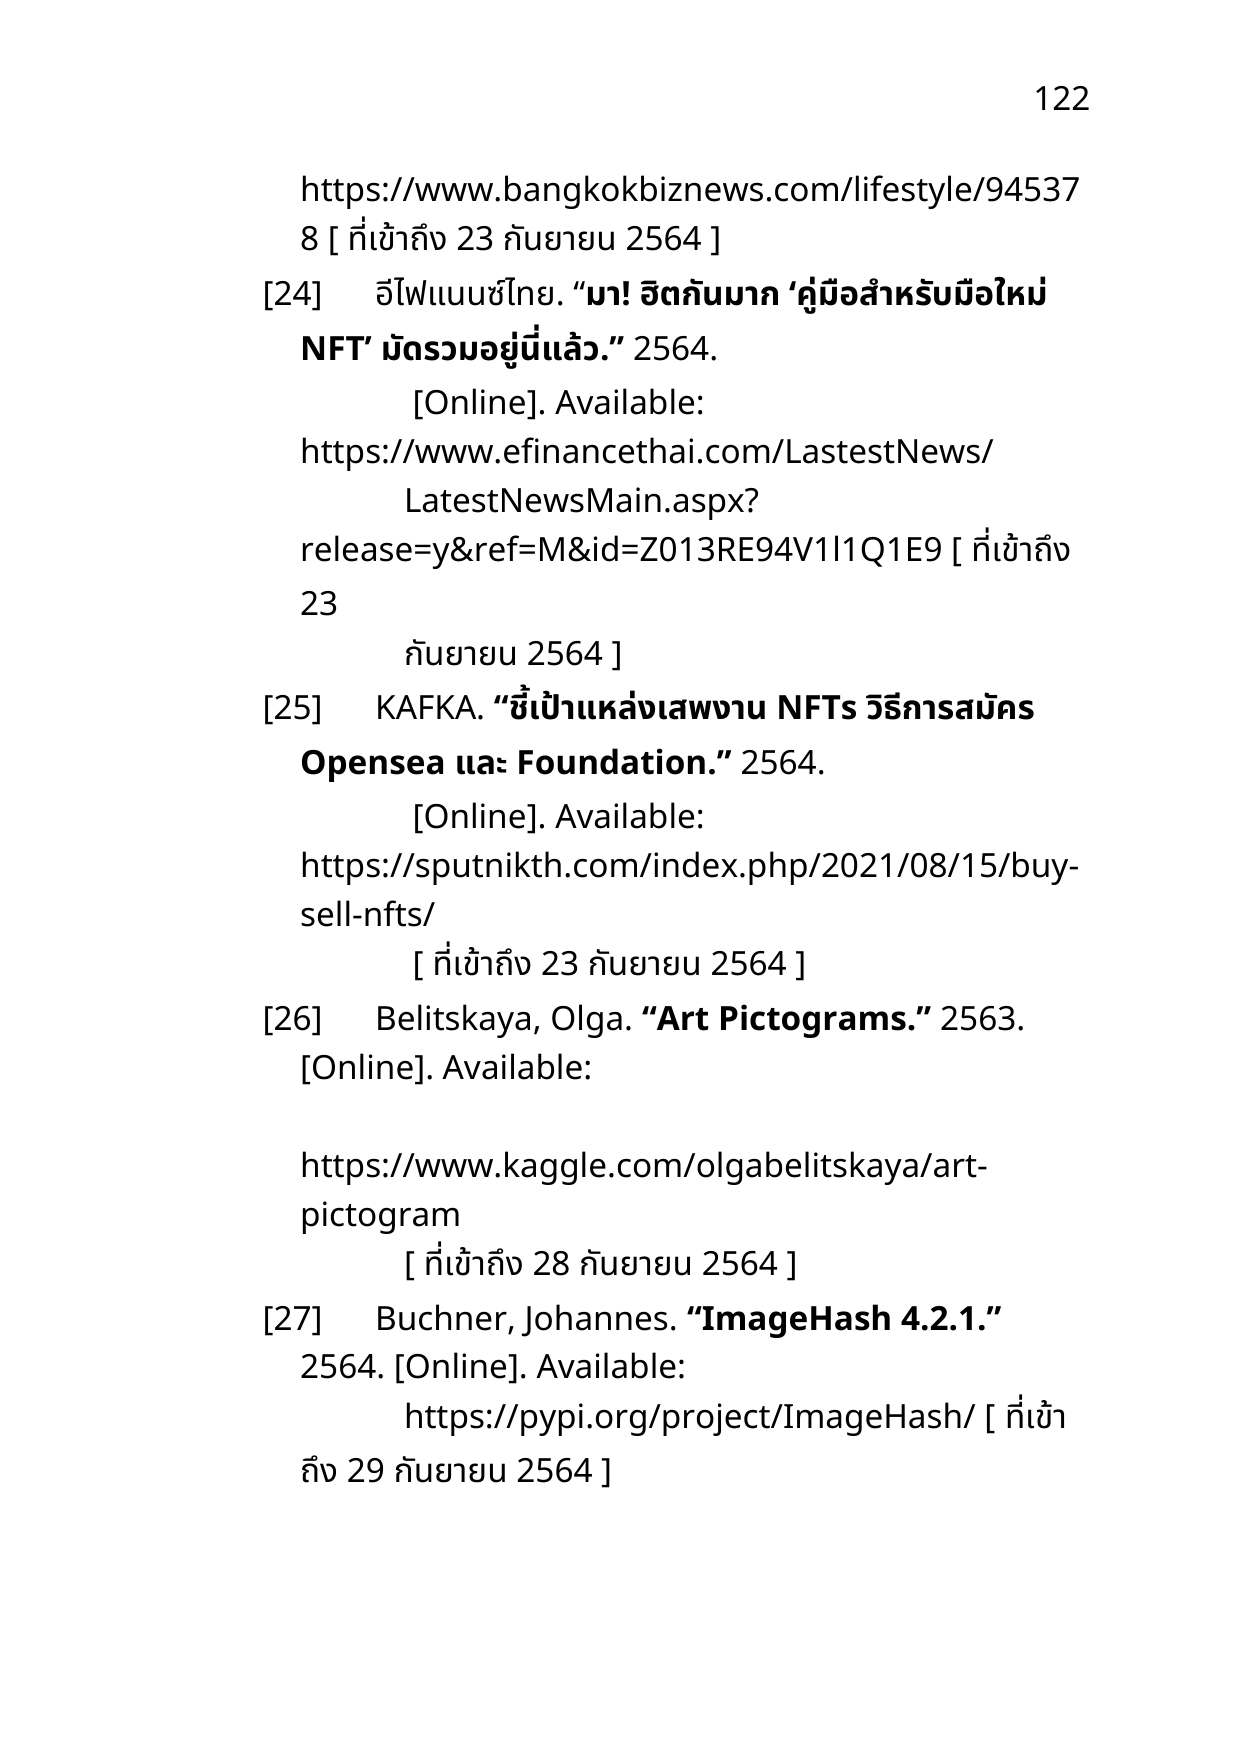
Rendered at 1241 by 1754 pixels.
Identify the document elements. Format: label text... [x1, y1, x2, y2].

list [262, 166, 1090, 266]
list Belitskaya, Olga. “Art Pictograms.” 2563. [Online]. Available: https://www.kaggle.com/olgabelitskaya/art-pictogram [ ที่เข้าถึง 28 กันยายน 2564 ] [262, 994, 1090, 1290]
list อีไฟแนนซ์ไทย. “มา! ฮิตกันมาก ‘คู่มือสำหรับมือใหม่ NFT’ มัดรวมอยู่นี่แล้ว.” 2564. [Online]. Available: https://www.efinancethai.com/LastestNews/ LatestNewsMain.aspx?release=y&ref=M&id=Z013RE94V1l1Q1E9 [ ที่เข้าถึง 23 กันยายน 2564 ] [262, 270, 1090, 680]
list Buchner, Johannes. “ImageHash 4.2.1.” 2564. [Online]. Available: https://pypi.org/project/ImageHash/ [ ที่เข้าถึง 29 กันยายน 2564 ] [262, 1294, 1090, 1498]
list KAFKA. “ชี้เป้าแหล่งเสพงาน NFTs วิธีการสมัคร Opensea และ Foundation.” 2564. [Online]. Available: https://sputnikth.com/index.php/2021/08/15/buy-sell-nfts/ [ ที่เข้าถึง 23 กันยายน 2564 ] [262, 684, 1090, 991]
